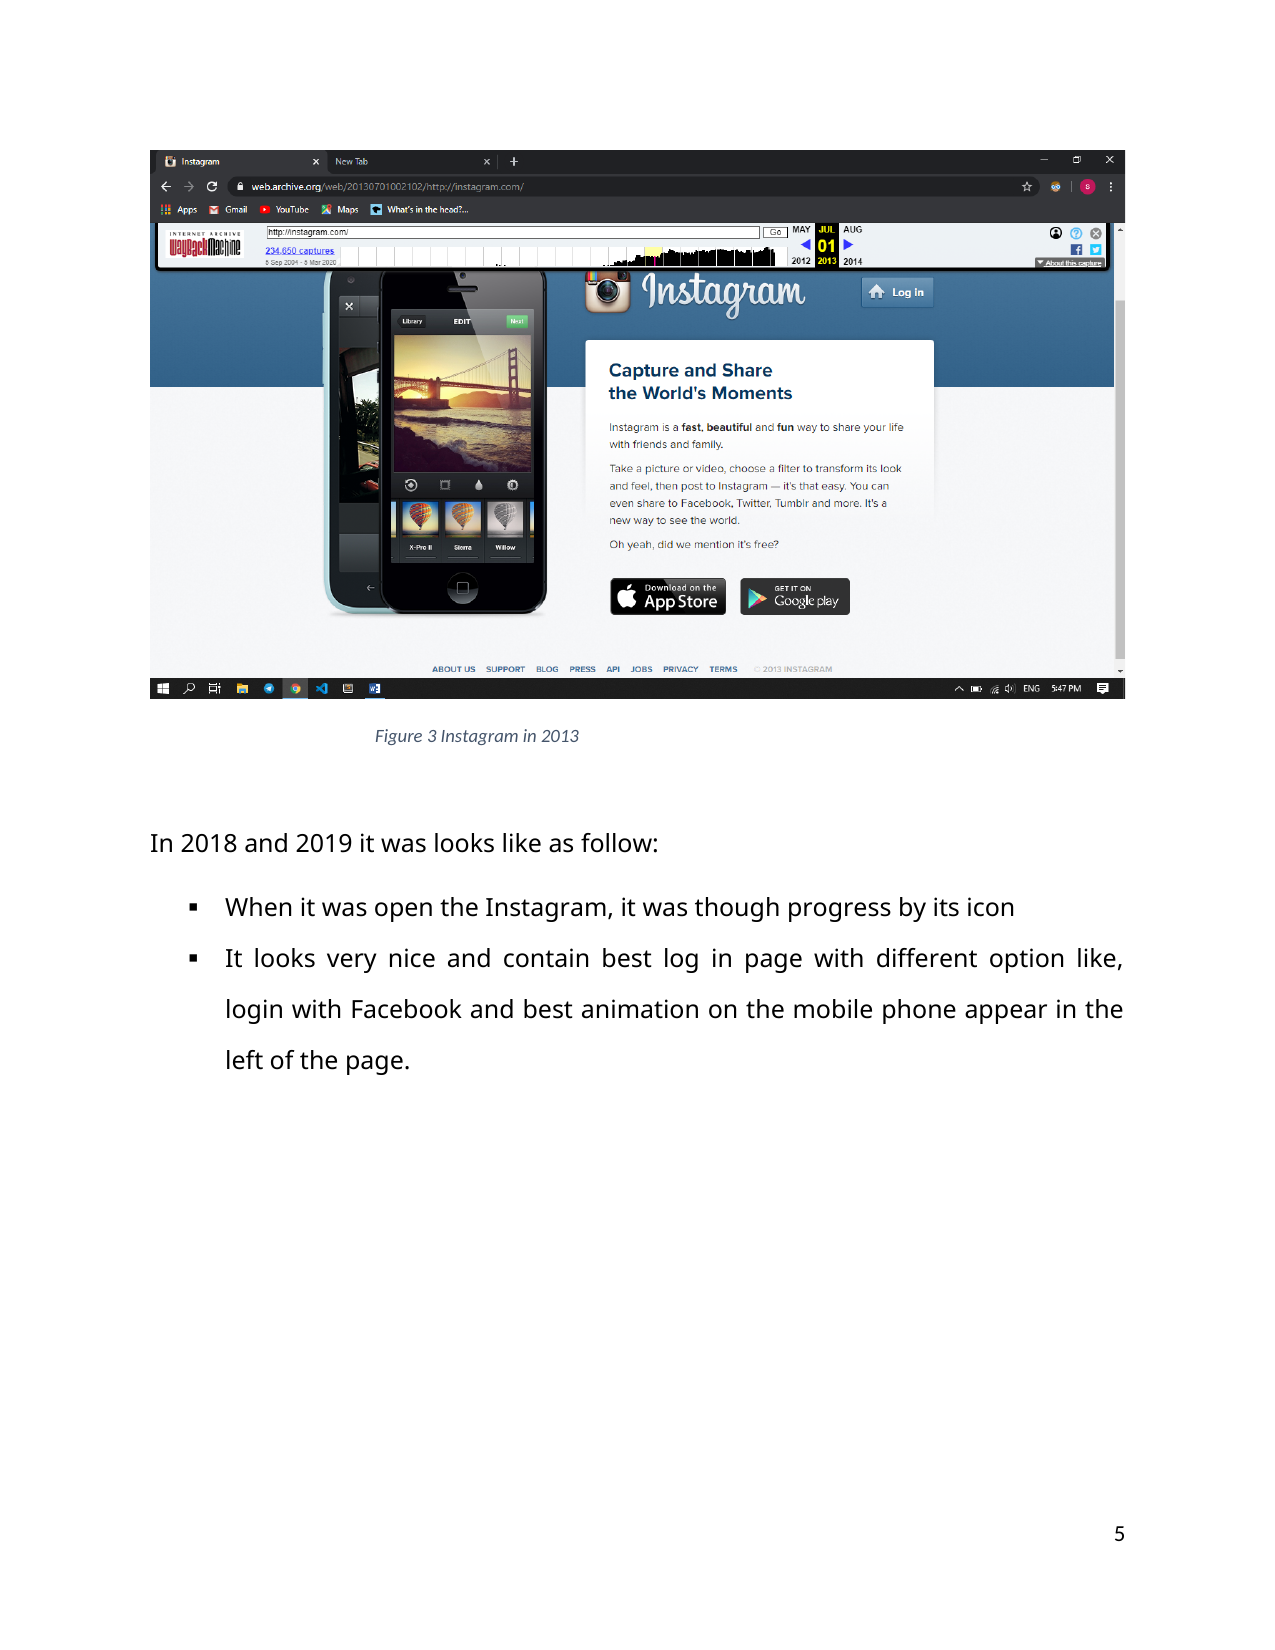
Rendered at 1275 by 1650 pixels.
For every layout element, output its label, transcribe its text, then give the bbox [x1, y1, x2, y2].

text Figure 3 Instagram in 2013 [150, 724, 1125, 747]
text In 2018 and 2019 it was looks like as follow: [150, 826, 1125, 860]
picture [150, 150, 1125, 699]
list It looks very nice and contain best log in page with different option like, login with Facebook and best animation on the mobile phone appear in the left of the page. [187, 940, 1125, 1077]
list When it was open the Instagram, it was though progress by its icon [187, 889, 1125, 923]
